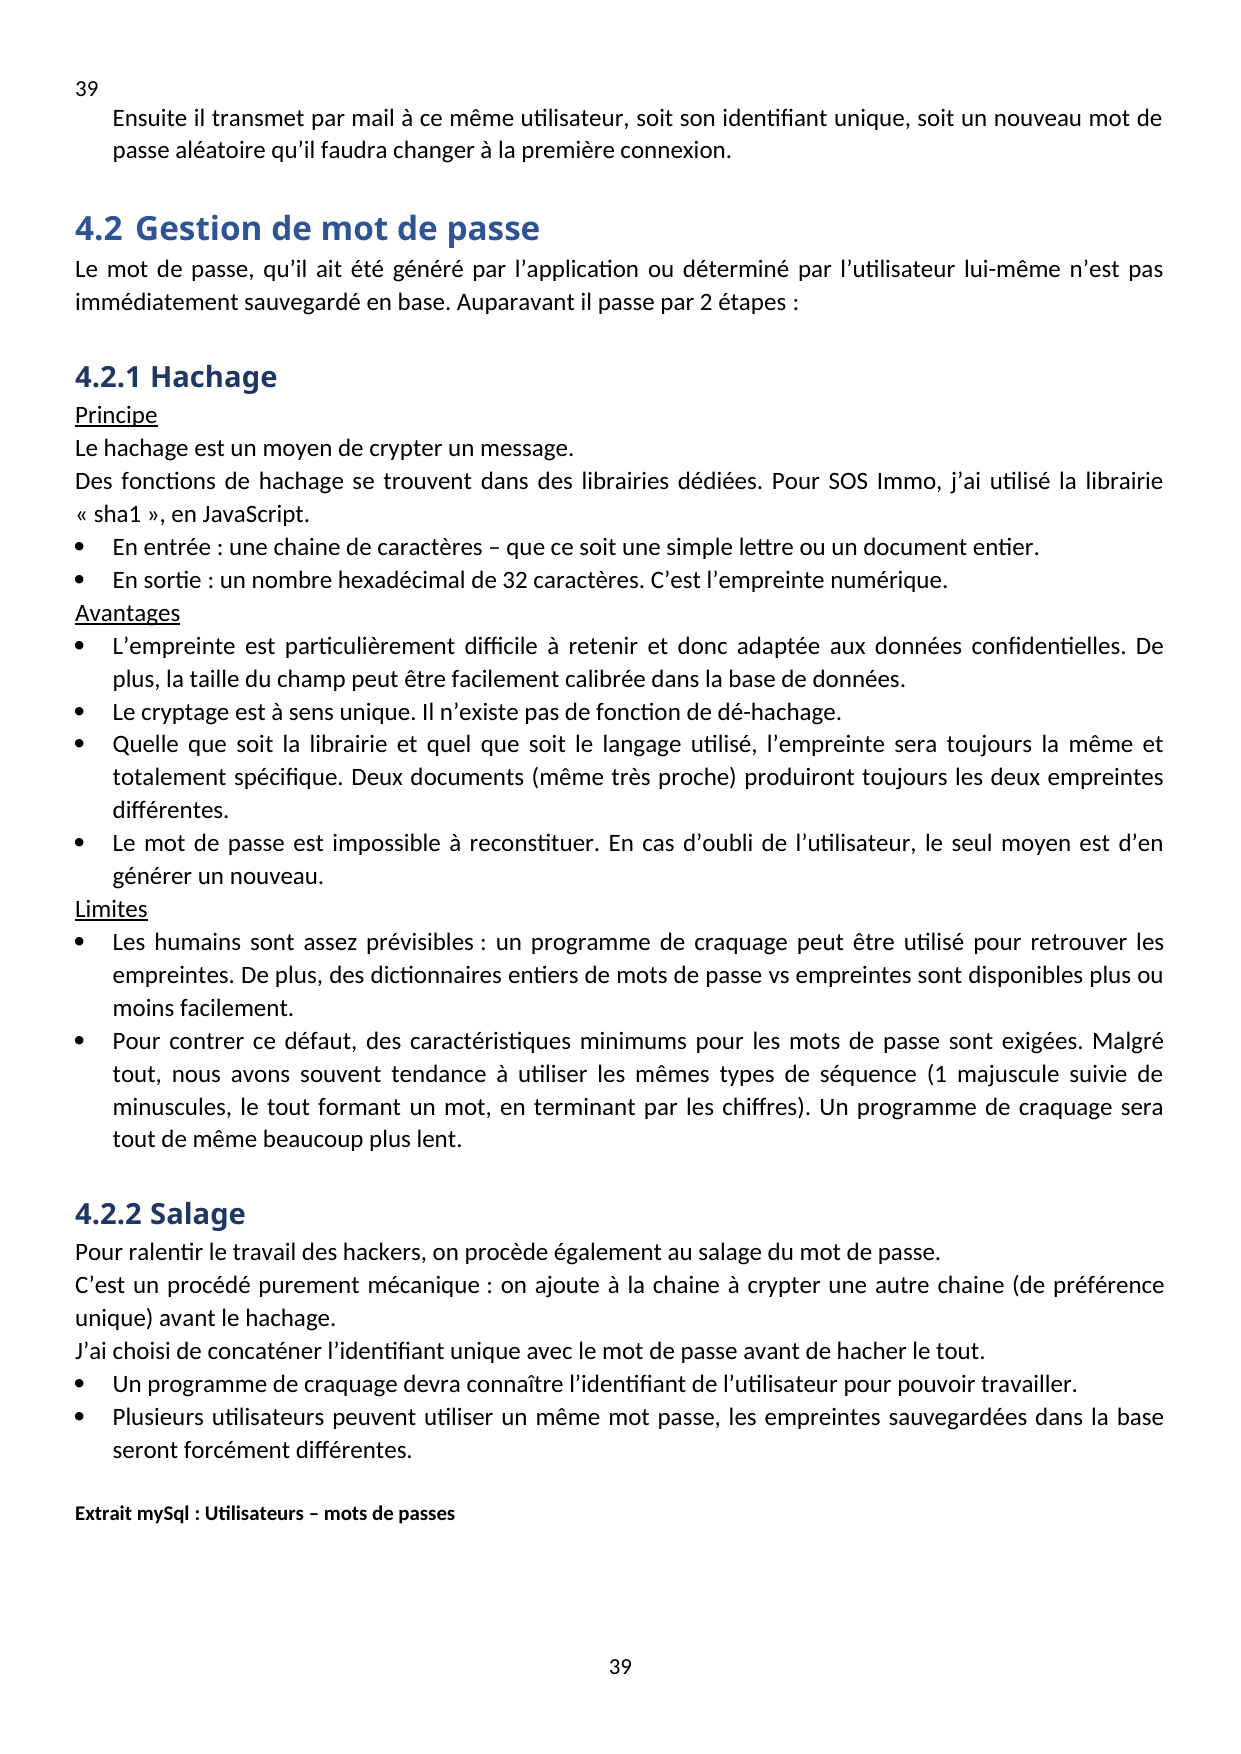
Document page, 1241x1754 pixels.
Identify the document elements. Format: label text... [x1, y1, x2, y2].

subtitle Hachage [75, 357, 1165, 396]
text C’est un procédé purement mécanique : on ajoute à la chaine à crypter une autre chaine (de préférence unique) avant le hachage. [75, 1269, 1165, 1333]
text Le mot de passe, qu’il ait été généré par l’application ou déterminé par l’utilisateur lui-même n’est pas immédiatement sauvegardé en base. Auparavant il passe par 2 étapes : [75, 254, 1165, 317]
text Pour ralentir le travail des hackers, on procède également au salage du mot de passe. [75, 1236, 1165, 1267]
text Limites [75, 893, 1165, 924]
text Les humains sont assez prévisibles : un programme de craquage peut être utilisé pour retrouver les empreintes. De plus, des dictionnaires entiers de mots de passe vs empreintes sont disponibles plus ou moins facilement. [75, 926, 1165, 1022]
text Quelle que soit la librairie et quel que soit le langage utilisé, l’empreinte sera toujours la même et totalement spécifique. Deux documents (même très proche) produiront toujours les deux empreintes différentes. [75, 728, 1165, 825]
text Le mot de passe est impossible à reconstituer. En cas d’oubli de l’utilisateur, le seul moyen est d’en générer un nouveau. [75, 827, 1165, 891]
text Le hachage est un moyen de crypter un message. [75, 432, 1165, 463]
text Des fonctions de hachage se trouvent dans des librairies dédiées. Pour SOS Immo, j’ai utilisé la librairie « sha1 », en JavaScript. [75, 465, 1165, 529]
text Avantages [75, 597, 1165, 627]
subtitle Salage [75, 1193, 1165, 1233]
text En sortie : un nombre hexadécimal de 32 caractères. C’est l’empreinte numérique. [75, 564, 1165, 594]
text L’empreinte est particulièrement difficile à retenir et donc adaptée aux données confidentielles. De plus, la taille du champ peut être facilement calibrée dans la base de données. [75, 630, 1165, 693]
list Ensuite il transmet par mail à ce même utilisateur, soit son identifiant unique, soit un nouveau mot de passe aléatoire qu’il faudra changer à la première connexion. [112, 102, 1165, 165]
text Le cryptage est à sens unique. Il n’existe pas de fonction de dé-hachage. [75, 696, 1165, 726]
text Pour contrer ce défaut, des caractéristiques minimums pour les mots de passe sont exigées. Malgré tout, nous avons souvent tendance à utiliser les mêmes types de séquence (1 majuscule suivie de minuscules, le tout formant un mot, en terminant par les chiffres). Un programme de craquage sera tout de même beaucoup plus lent. [75, 1025, 1165, 1154]
text En entrée : une chaine de caractères – que ce soit une simple lettre ou un document entier. [75, 531, 1165, 562]
subtitle Gestion de mot de passe [75, 205, 1165, 250]
text J’ai choisi de concaténer l’identifiant unique avec le mot de passe avant de hacher le tout. [75, 1335, 1165, 1366]
text Principe [75, 399, 1165, 430]
text Un programme de craquage devra connaître l’identifiant de l’utilisateur pour pouvoir travailler. [75, 1368, 1165, 1398]
text Extrait mySql : Utilisateurs – mots de passes [75, 1500, 1165, 1525]
text Plusieurs utilisateurs peuvent utiliser un même mot passe, les empreintes sauvegardées dans la base seront forcément différentes. [75, 1401, 1165, 1464]
